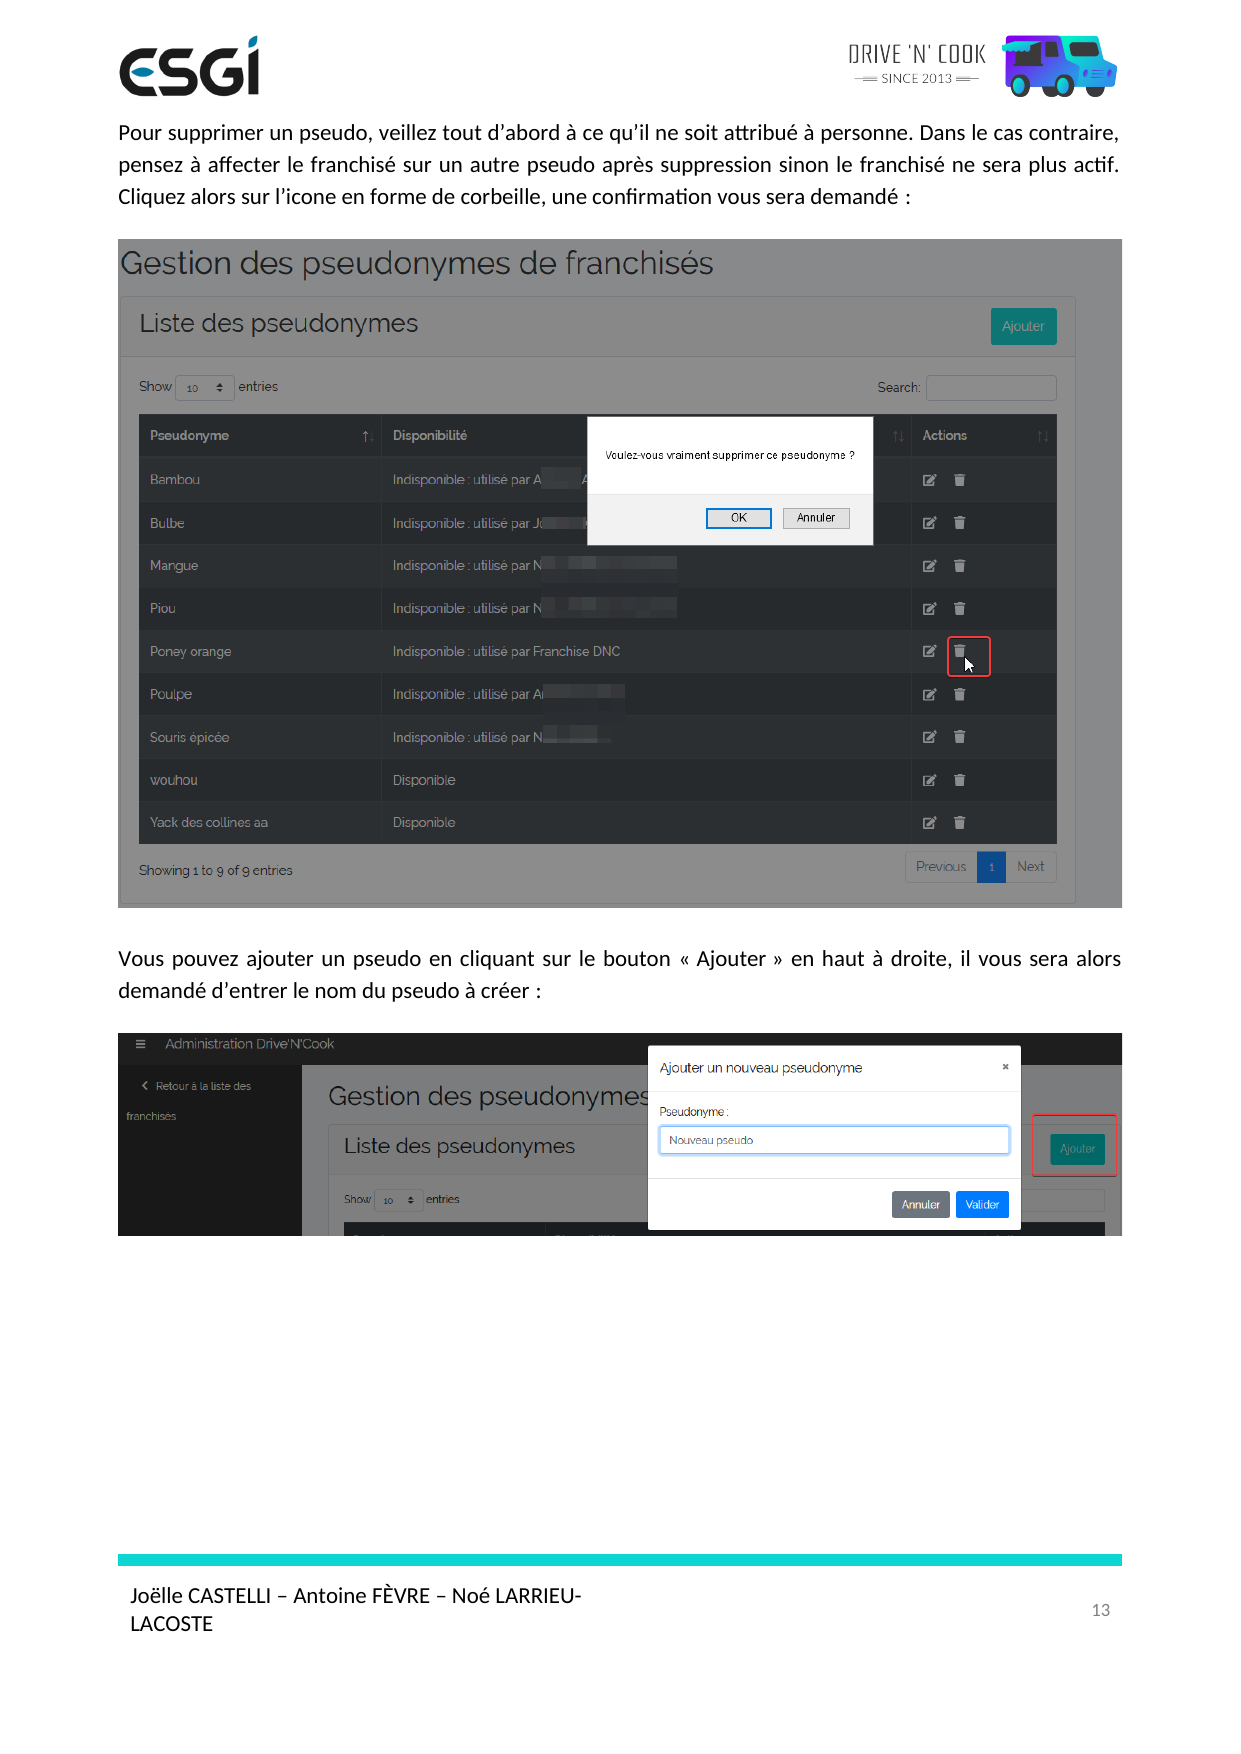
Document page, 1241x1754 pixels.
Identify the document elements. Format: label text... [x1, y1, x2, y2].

picture [118, 1033, 1123, 1236]
text Vous pouvez ajouter un pseudo en cliquant sur le bouton « Ajouter » en haut à droite, il vous sera alors demandé d’entrer le nom du pseudo à créer : [118, 944, 1122, 1004]
picture [997, 30, 1122, 101]
picture [118, 35, 259, 98]
picture [118, 239, 1123, 908]
text Pour supprimer un pseudo, veillez tout d’abord à ce qu’il ne soit attribué à personne. Dans le cas contraire, pensez à affecter le franchisé sur un autre pseudo après suppression sinon le franchisé ne sera plus actif. Cliquez alors sur l’icone en forme de corbeille, une confirmation vous sera demandé : [118, 118, 1122, 211]
picture [837, 40, 996, 91]
